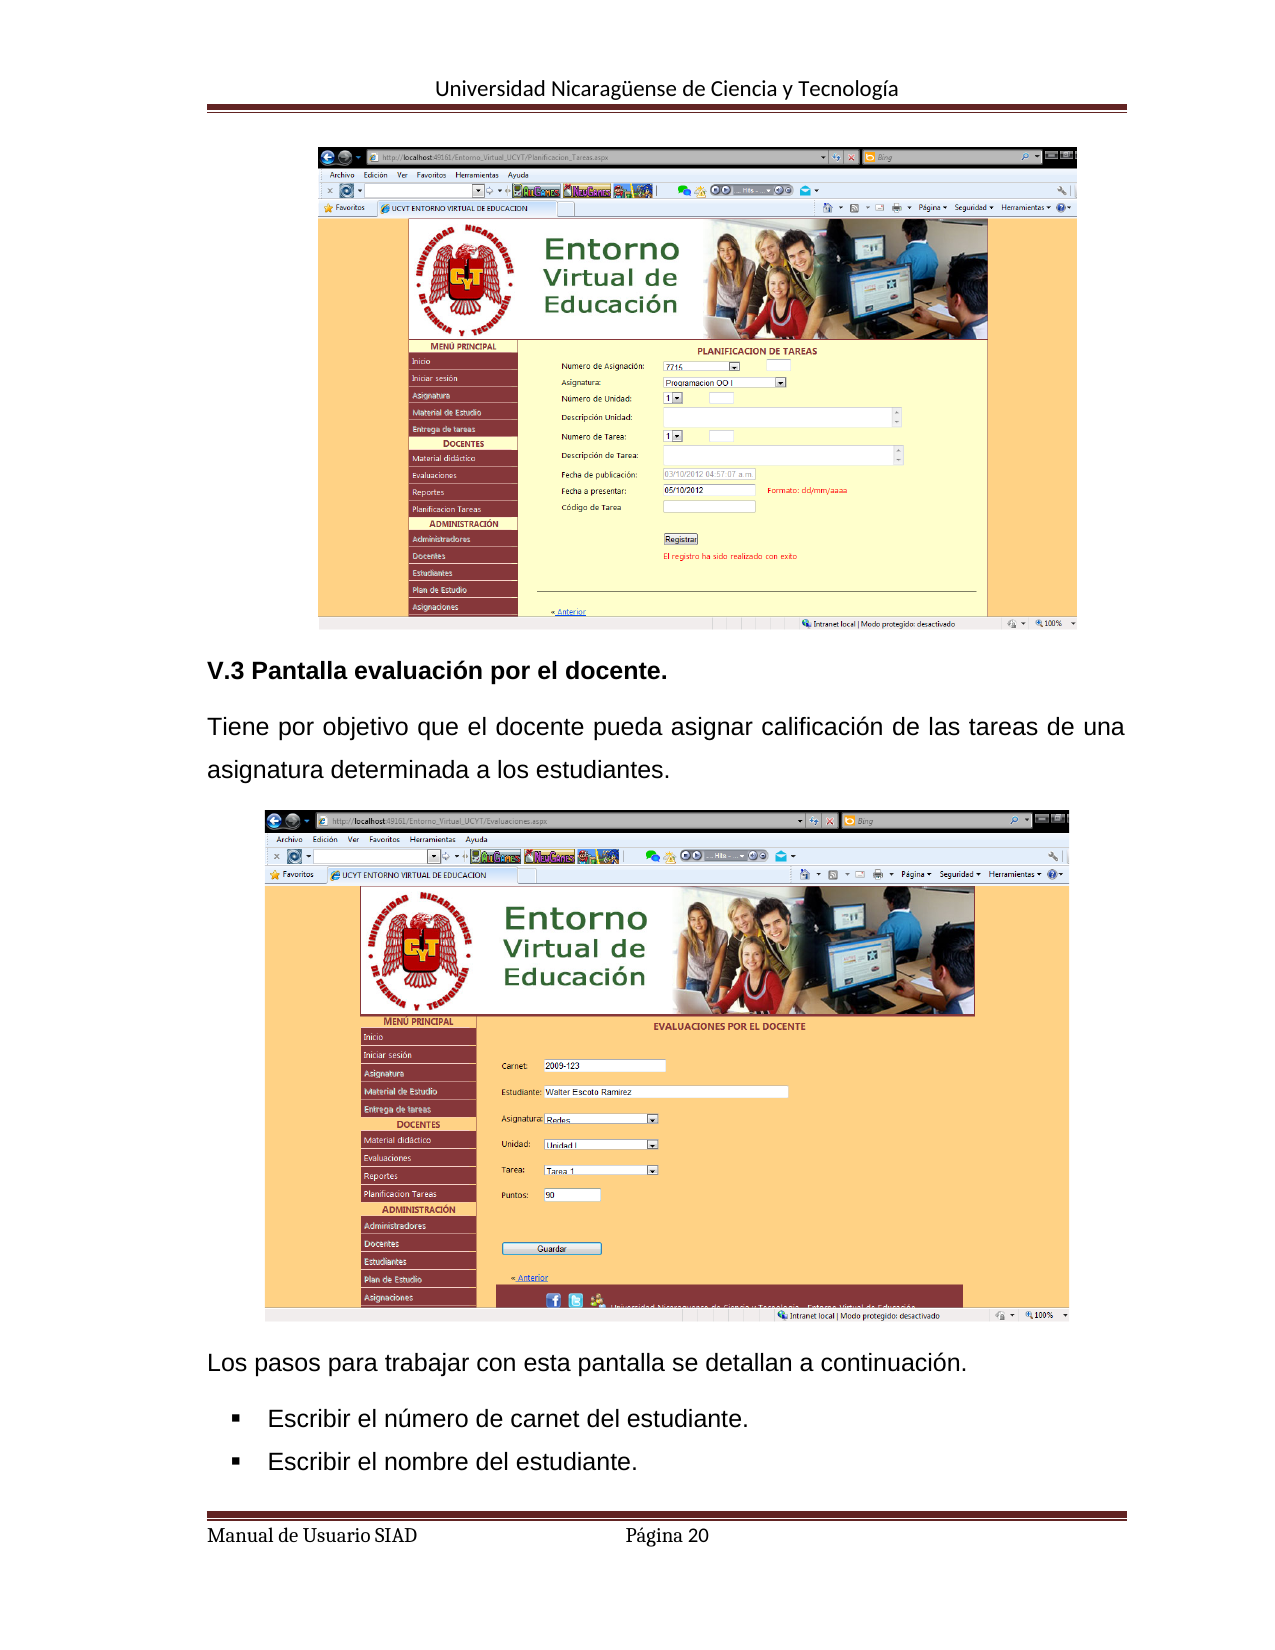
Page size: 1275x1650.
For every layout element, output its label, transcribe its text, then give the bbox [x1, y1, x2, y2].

picture [318, 147, 1077, 630]
picture [264, 810, 1070, 1322]
list Escribir el nombre del estudiante. [230, 1447, 1127, 1476]
text V.3 Pantalla evaluación por el docente. [207, 656, 1127, 685]
text Los pasos para trabajar con esta pantalla se detallan a continuación. [207, 1348, 1127, 1377]
list Escribir el número de carnet del estudiante. [230, 1404, 1127, 1433]
text Tiene por objetivo que el docente pueda asignar calificación de las tareas de una asignatura determinada a los estudiantes. [207, 712, 1127, 784]
